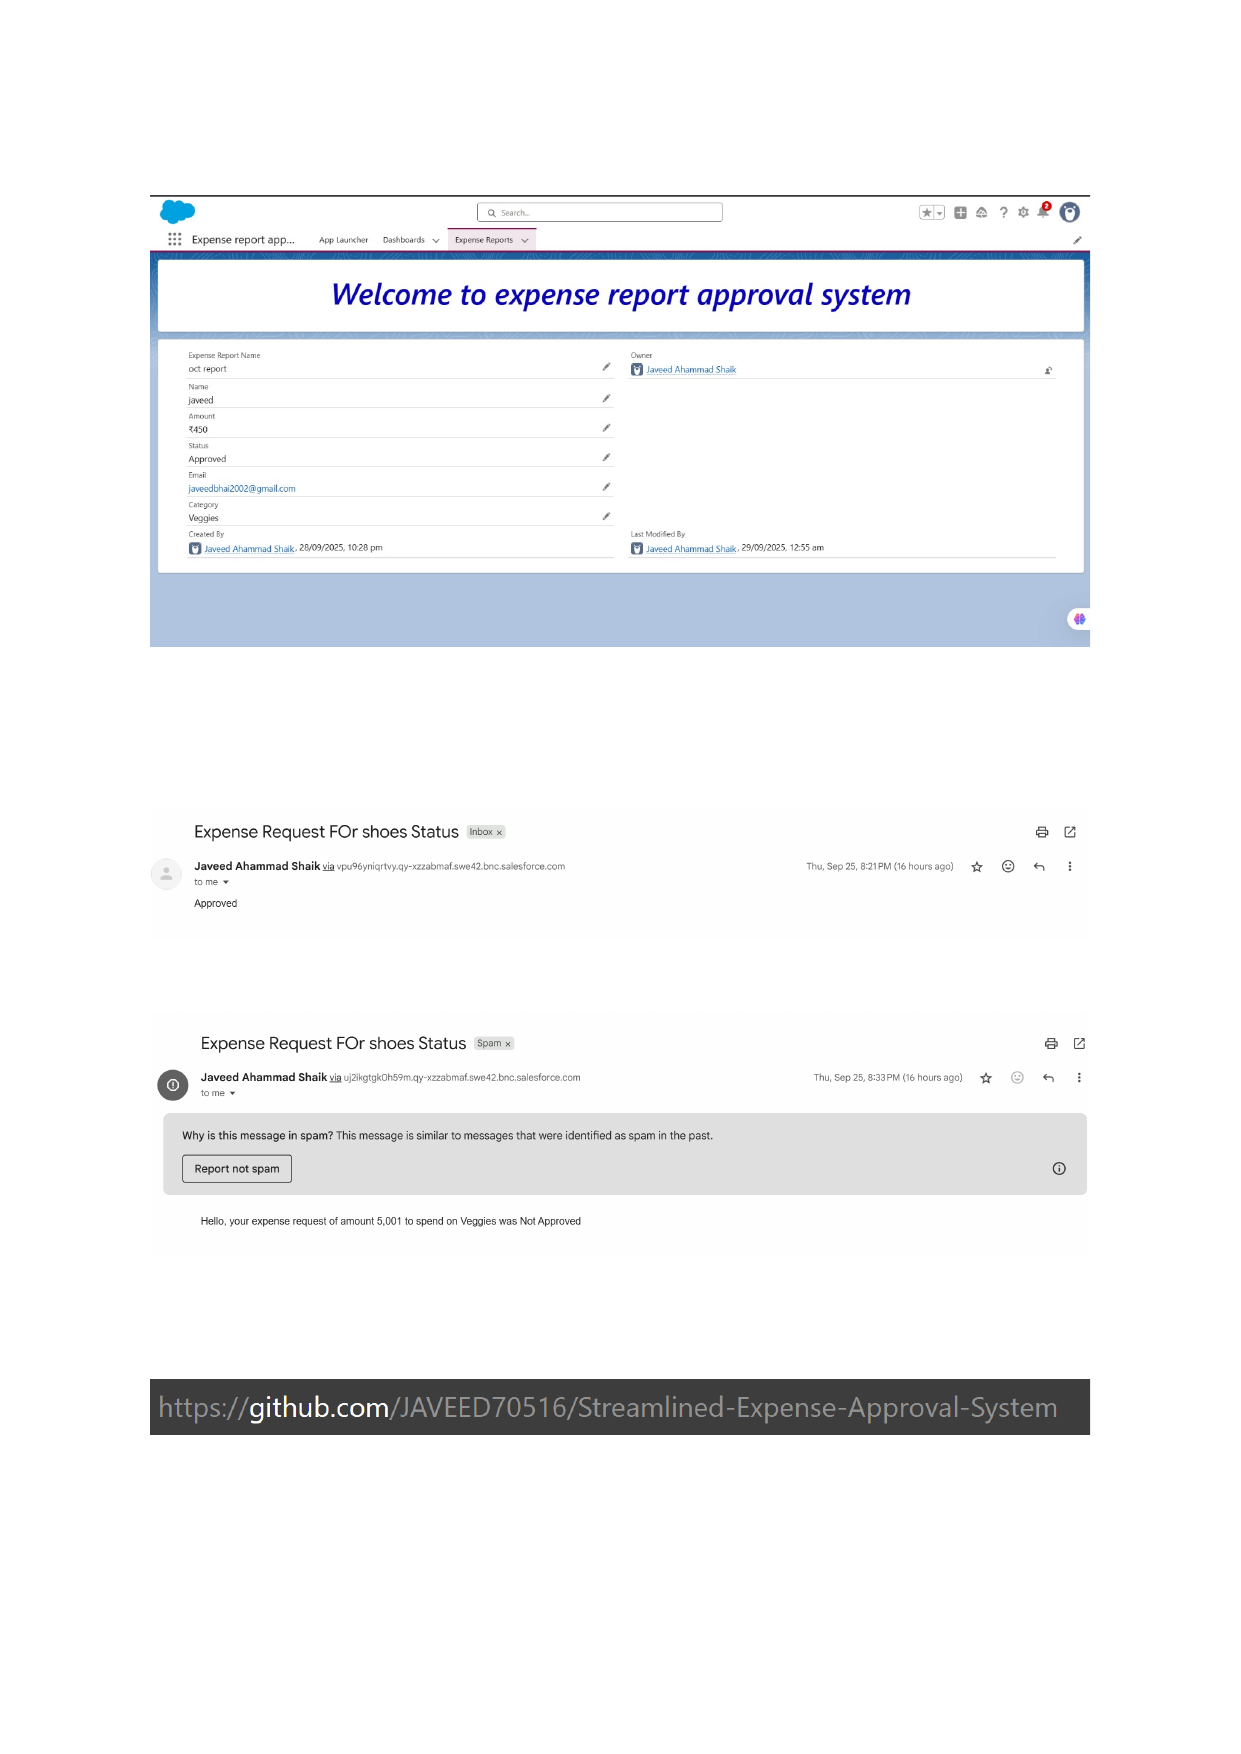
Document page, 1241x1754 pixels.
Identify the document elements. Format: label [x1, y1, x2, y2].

picture [150, 806, 1091, 939]
picture [150, 1011, 1091, 1255]
picture [150, 195, 1091, 647]
picture [150, 1379, 1091, 1435]
